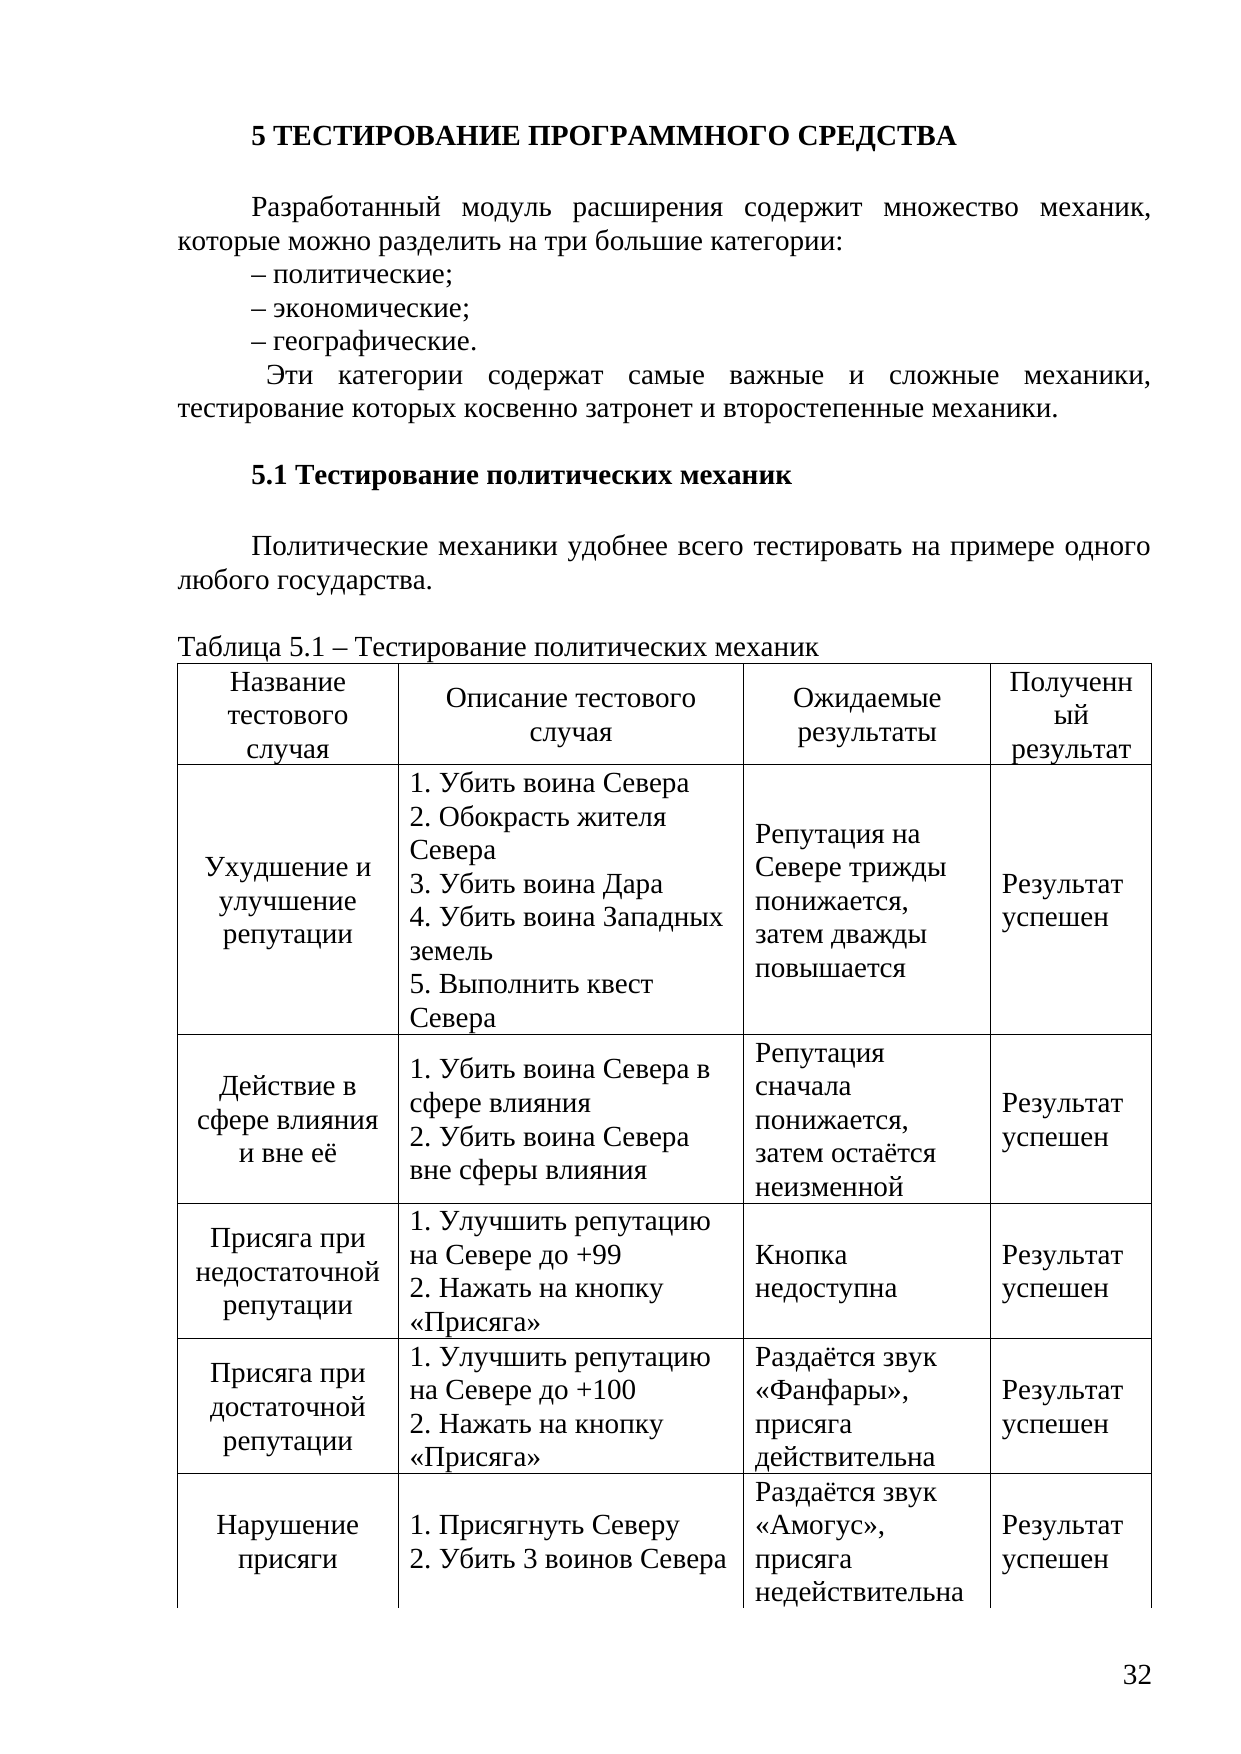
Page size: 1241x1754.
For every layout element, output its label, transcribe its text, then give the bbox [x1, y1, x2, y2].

table_cell Репутация на Севере трижды понижается, затем дважды повышается [744, 765, 990, 1034]
table_cell Результат успешен [991, 1474, 1151, 1608]
subtitle Тестирование программного средства [251, 118, 1152, 152]
table_cell Результат успешен [991, 1035, 1151, 1202]
table_cell 1. Убить воина Севера в сфере влияния 2. Убить воина Севера вне сферы влияния [399, 1035, 743, 1202]
table_cell 1. Улучшить репутацию на Севере до +99 2. Нажать на кнопку «Присяга» [399, 1204, 743, 1338]
text Таблица 5.1 – Тестирование политических механик [177, 629, 1152, 663]
table_cell Результат успешен [991, 765, 1151, 1034]
text Политические механики удобнее всего тестировать на примере одного любого государства. [177, 528, 1152, 596]
text Разработанный модуль расширения содержит множество механик, которые можно разделить на три большие категории: [177, 189, 1152, 256]
table_cell Ухудшение и улучшение репутации [178, 765, 398, 1034]
table_header Полученный результат [991, 664, 1151, 764]
table_cell Раздаётся звук «Фанфары», присяга действительна [744, 1339, 990, 1473]
text географические. [177, 323, 1152, 357]
table_cell 1. Присягнуть Северу 2. Убить 3 воинов Севера [399, 1474, 743, 1608]
table_cell Раздаётся звук «Амогус», присяга недействительна [744, 1474, 990, 1608]
table_cell Нарушение присяги [178, 1474, 398, 1608]
subtitle Тестирование политических механик [251, 457, 1152, 491]
table_cell Репутация сначала понижается, затем остаётся неизменной [744, 1035, 990, 1202]
table_cell Действие в сфере влияния и вне её [178, 1035, 398, 1202]
table_cell Кнопка недоступна [744, 1204, 990, 1338]
table_cell Результат успешен [991, 1339, 1151, 1473]
table_cell Присяга при достаточной репутации [178, 1339, 398, 1473]
text экономические; [177, 290, 1152, 323]
table_header Ожидаемые результаты [744, 664, 990, 764]
table_cell 1. Улучшить репутацию на Севере до +100 2. Нажать на кнопку «Присяга» [399, 1339, 743, 1473]
text Эти категории содержат самые важные и сложные механики, тестирование которых косвенно затронет и второстепенные механики. [177, 357, 1152, 424]
table_header Описание тестового случая [399, 664, 743, 764]
text политические; [177, 256, 1152, 290]
table_cell Присяга при недостаточной репутации [178, 1204, 398, 1338]
table_cell Результат успешен [991, 1204, 1151, 1338]
table_cell 1. Убить воина Севера 2. Обокрасть жителя Севера 3. Убить воина Дара 4. Убить воина Западных земель 5. Выполнить квест Севера [399, 765, 743, 1034]
table_header Название тестового случая [178, 664, 398, 764]
